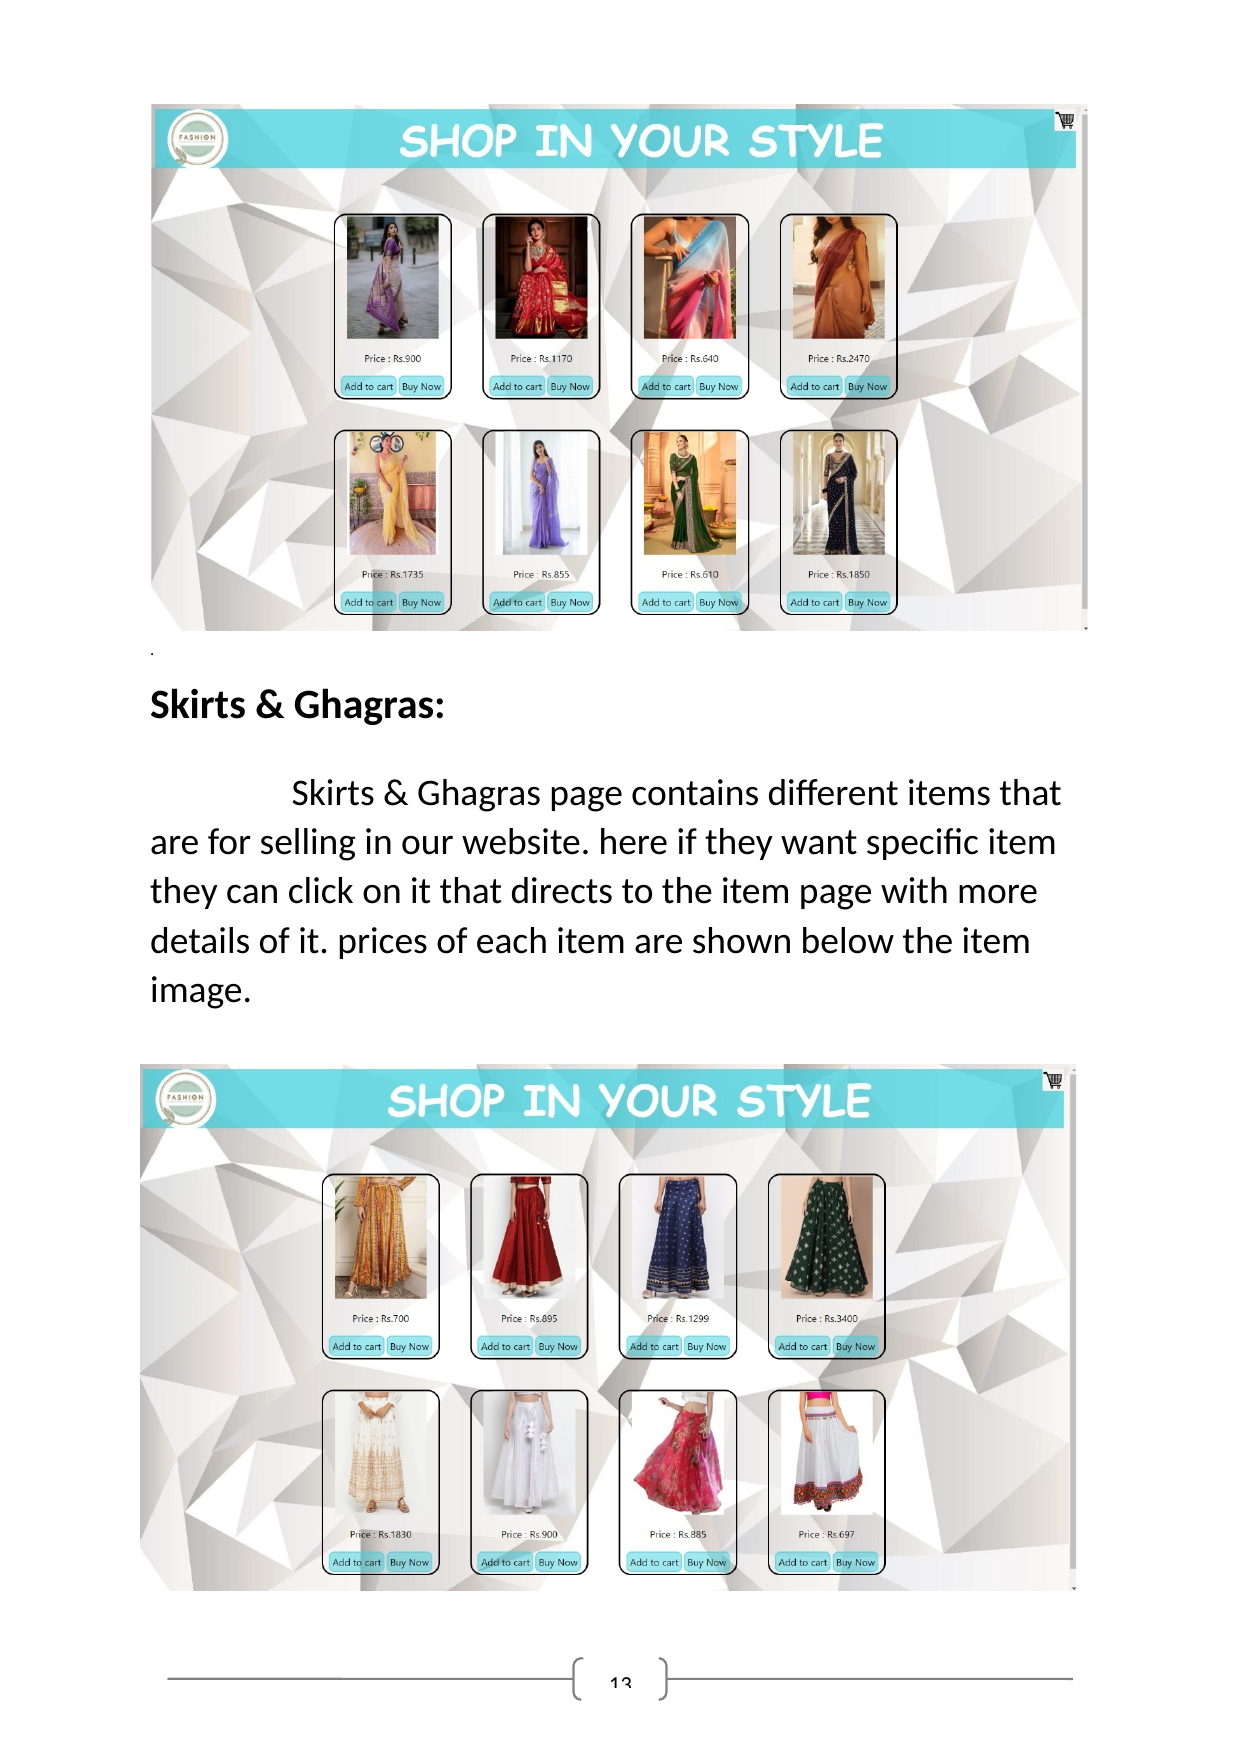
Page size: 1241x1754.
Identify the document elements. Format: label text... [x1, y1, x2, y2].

picture [138, 1064, 1076, 1589]
text Skirts & Ghagras: [150, 678, 1090, 728]
picture [150, 104, 1087, 630]
text Skirts & Ghagras page contains different items that are for selling in our website. here if they want specific item they can click on it that directs to the item page with more details of it. prices of each item are shown below the item image. [150, 768, 1090, 1012]
